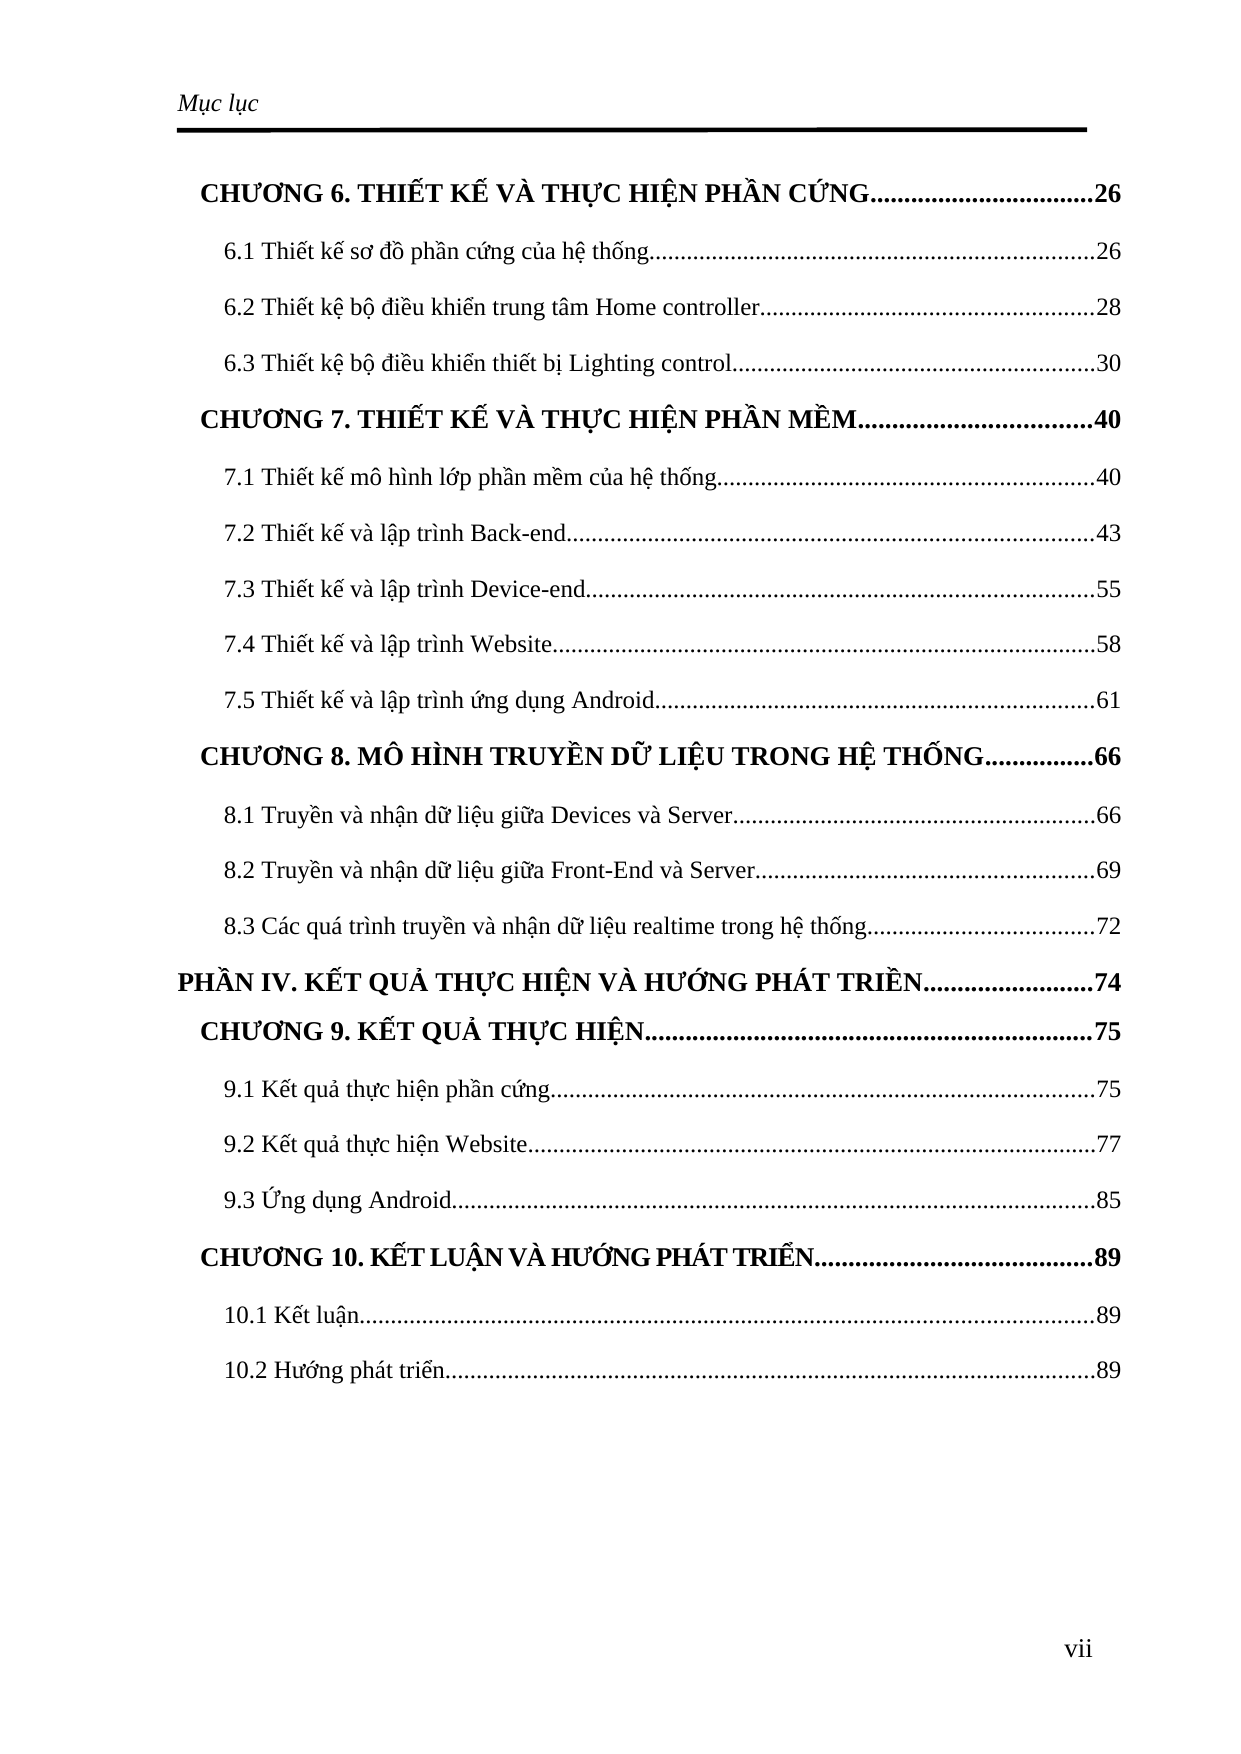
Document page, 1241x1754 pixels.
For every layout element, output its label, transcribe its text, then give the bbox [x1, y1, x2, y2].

text 7.1 Thiết kế mô hình lớp phần mềm của hệ thống 40 [224, 462, 1122, 491]
text 9.2 Kết quả thực hiện Website 77 [224, 1129, 1122, 1158]
text CHƯƠNG 10. KẾT LUẬN VÀ HƯỚNG PHÁT TRIỂN 89 [200, 1241, 1122, 1272]
text 8.1 Truyền và nhận dữ liệu giữa Devices và Server 66 [224, 800, 1122, 828]
text 10.2 Hướng phát triển 89 [224, 1356, 1122, 1384]
text CHƯƠNG 8. MÔ HÌNH TRUYỀN DỮ LIỆU TRONG HỆ THỐNG 66 [200, 741, 1122, 772]
text CHƯƠNG 6. THIẾT KẾ VÀ THỰC HIỆN PHẦN CỨNG 26 [200, 177, 1122, 208]
text 7.4 Thiết kế và lập trình Website 58 [224, 629, 1122, 658]
text 9.3 Ứng dụng Android 85 [224, 1185, 1122, 1214]
text 8.2 Truyền và nhận dữ liệu giữa Front-End và Server 69 [224, 855, 1122, 884]
text 7.3 Thiết kế và lập trình Device-end 55 [224, 574, 1122, 602]
text 6.3 Thiết kệ bộ điều khiển thiết bị Lighting control 30 [224, 348, 1122, 376]
text 7.5 Thiết kế và lập trình ứng dụng Android 61 [224, 685, 1122, 714]
text 6.1 Thiết kế sơ đồ phần cứng của hệ thống 26 [224, 236, 1122, 265]
text 8.3 Các quá trình truyền và nhận dữ liệu realtime trong hệ thống 72 [224, 911, 1122, 940]
text CHƯƠNG 9. KẾT QUẢ THỰC HIỆN 75 [200, 1015, 1122, 1046]
text PHẦN IV. KẾT QUẢ THỰC HIỆN VÀ HƯỚNG PHÁT TRIỀN 74 [177, 967, 1122, 998]
text 7.2 Thiết kế và lập trình Back-end 43 [224, 518, 1122, 547]
text 6.2 Thiết kệ bộ điều khiển trung tâm Home controller 28 [224, 292, 1122, 321]
text 10.1 Kết luận 89 [224, 1300, 1122, 1329]
text 9.1 Kết quả thực hiện phần cứng 75 [224, 1074, 1122, 1103]
text CHƯƠNG 7. THIẾT KẾ VÀ THỰC HIỆN PHẦN MỀM 40 [200, 403, 1122, 434]
